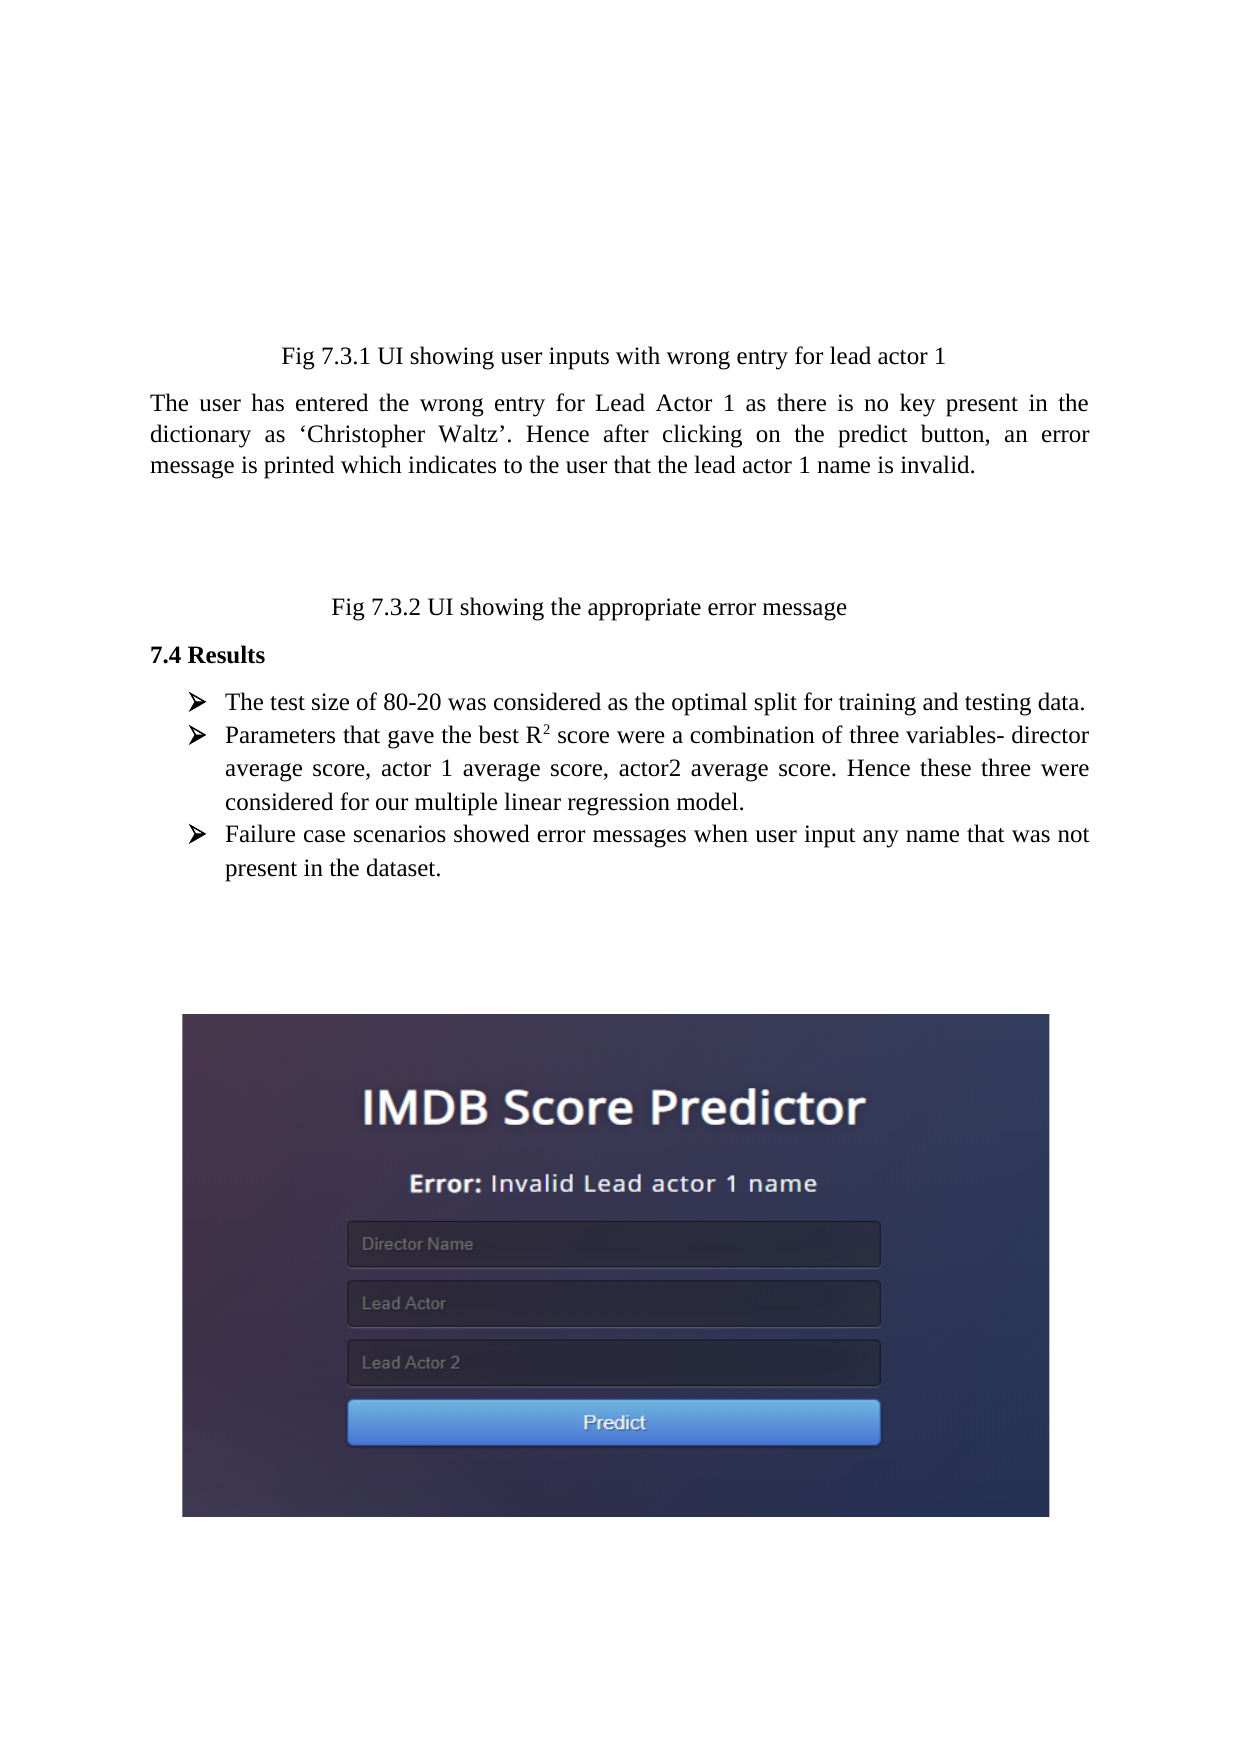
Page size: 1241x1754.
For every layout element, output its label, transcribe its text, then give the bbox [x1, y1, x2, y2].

text Fig 7.3.2 UI showing the appropriate error message [150, 592, 1090, 621]
text 7.4 Results [150, 640, 1090, 668]
list Parameters that gave the best R2 score were a combination of three variables- director average score, actor 1 average score, actor2 average score. Hence these three were considered for our multiple linear regression model. [187, 721, 1090, 815]
picture [182, 1014, 1050, 1517]
list Failure case scenarios showed error messages when user input any name that was not present in the dataset. [187, 819, 1090, 881]
list The test size of 80-20 was considered as the optimal split for training and testing data. [187, 687, 1090, 716]
text Fig 7.3.1 UI showing user inputs with wrong entry for lead actor 1 [150, 341, 1090, 369]
text The user has entered the wrong entry for Lead Actor 1 as there is no key present in the dictionary as ‘Christopher Waltz’. Hence after clicking on the predict button, an error message is printed which indicates to the user that the lead actor 1 name is invalid. [150, 388, 1090, 479]
